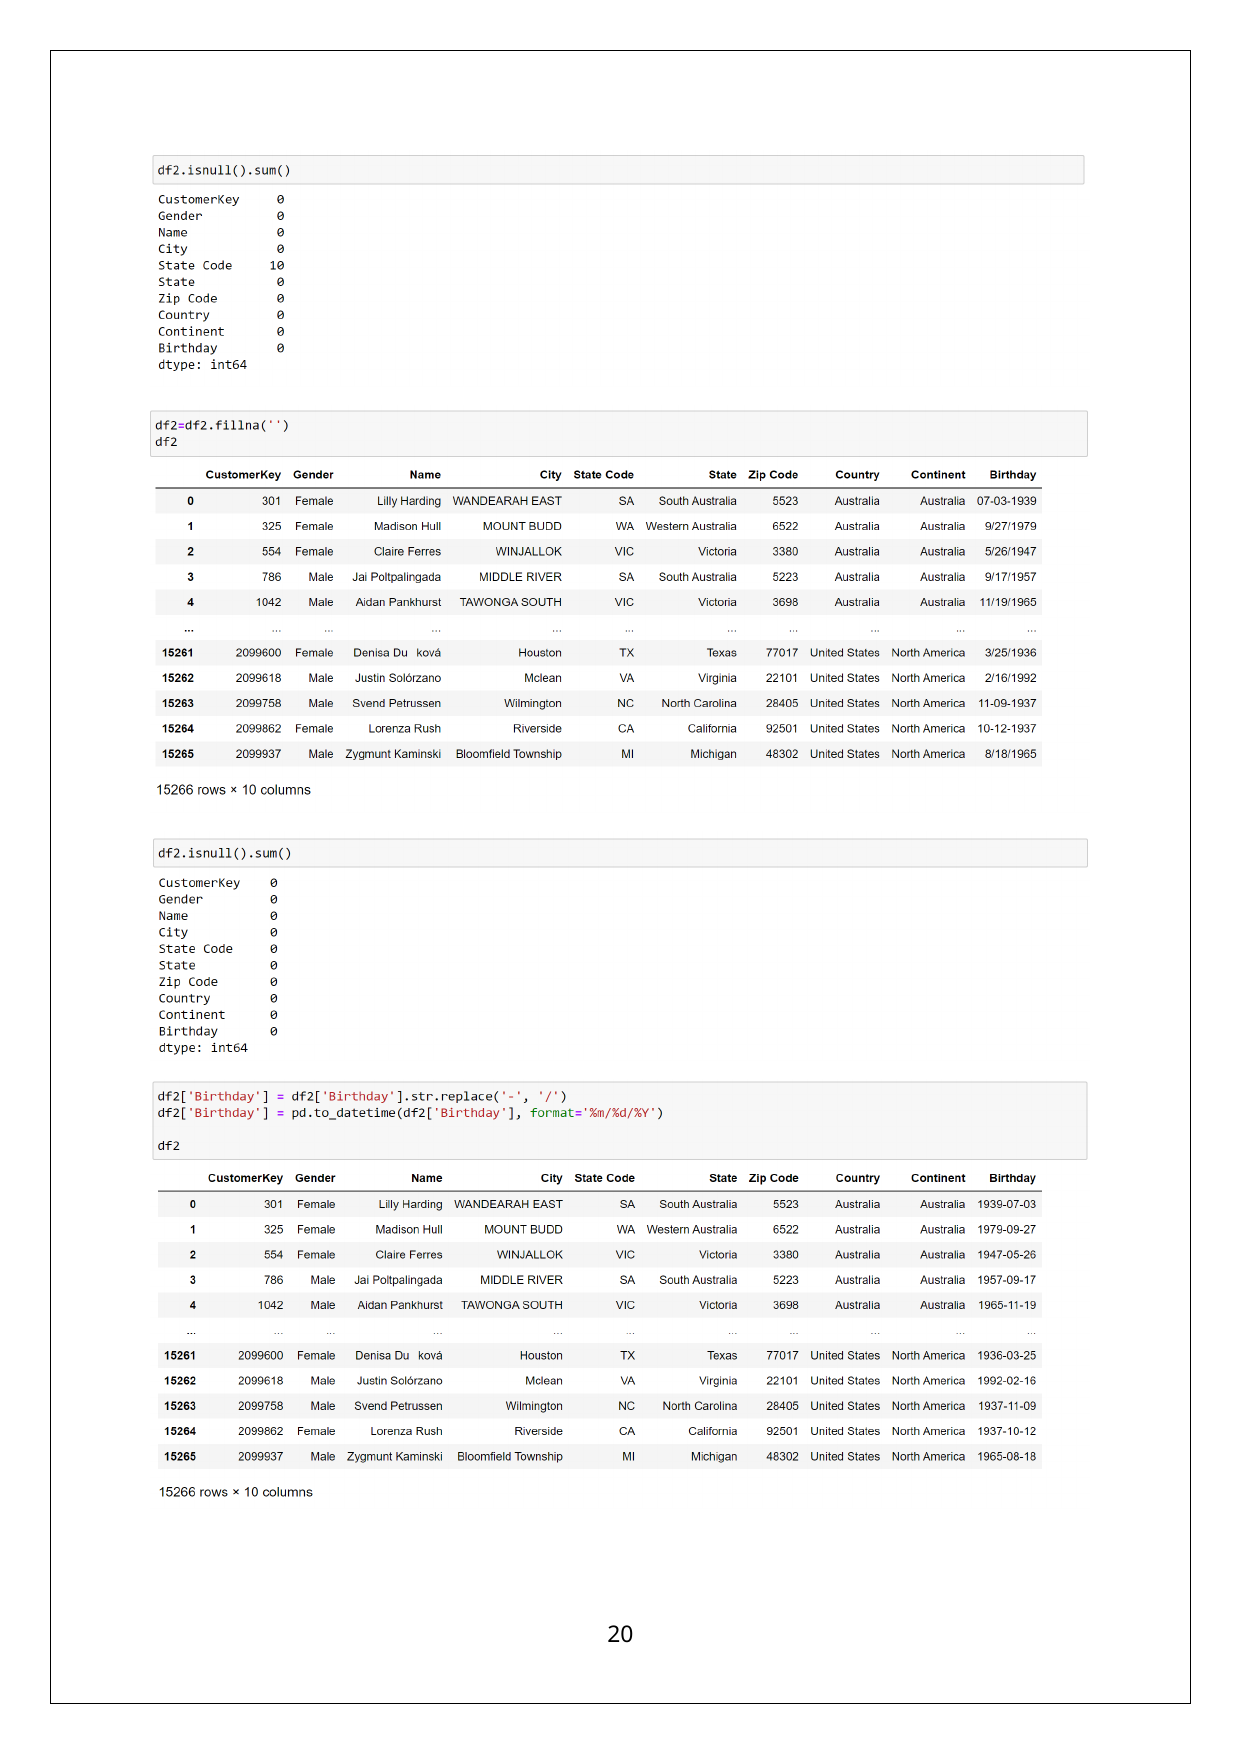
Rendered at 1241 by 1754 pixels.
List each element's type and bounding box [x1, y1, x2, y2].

picture [150, 831, 1091, 1061]
picture [150, 1079, 1091, 1509]
picture [150, 405, 1091, 813]
picture [150, 150, 1091, 387]
